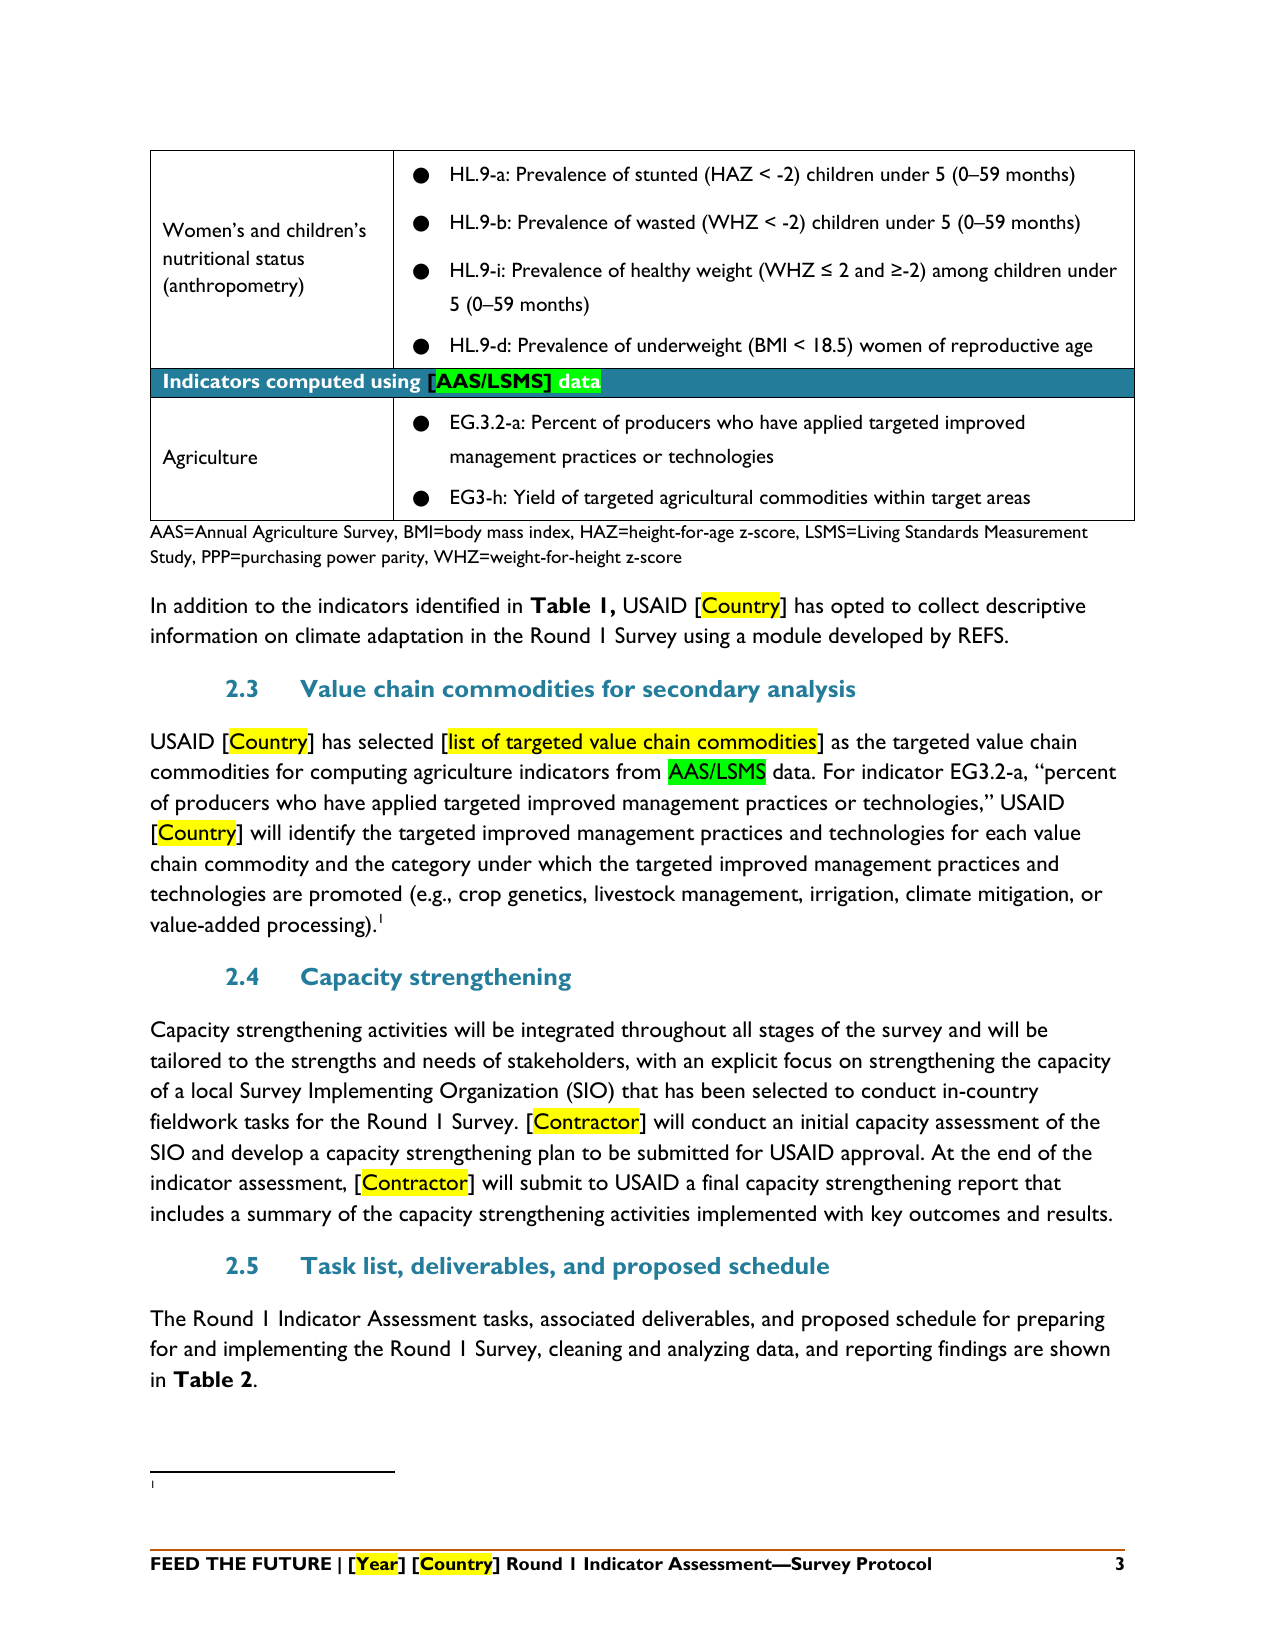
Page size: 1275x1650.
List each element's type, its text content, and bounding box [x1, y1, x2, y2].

table_cell EG.3.2-a: Percent of producers who have applied targeted improved management practices or technologies [394, 398, 1134, 472]
table_cell HL.9-b: Prevalence of wasted (WHZ < -2) children under 5 (0–59 months) [394, 198, 1134, 245]
table_cell Agriculture [151, 398, 393, 520]
text In addition to the indicators identified in Table 1, USAID [Country] has opted to collect descriptive information on climate adaptation in the Round 1 Survey using a module developed by REFS. [150, 592, 1125, 649]
table_cell HL.9-a: Prevalence of stunted (HAZ < -2) children under 5 (0–59 months) [394, 151, 1134, 198]
text Capacity strengthening activities will be integrated throughout all stages of the survey and will be tailored to the strengths and needs of stakeholders, with an explicit focus on strengthening the capacity of a local Survey Implementing Organization (SIO) that has been selected to conduct in-country fieldwork tasks for the Round 1 Survey. [Contractor] will conduct an initial capacity assessment of the SIO and develop a capacity strengthening plan to be submitted for USAID approval. At the end of the indicator assessment, [Contractor] will submit to USAID a final capacity strengthening report that includes a summary of the capacity strengthening activities implemented with key outcomes and results. [150, 1016, 1125, 1226]
table_cell EG3-h: Yield of targeted agricultural commodities within target areas [394, 473, 1134, 520]
table_cell HL.9-d: Prevalence of underweight (BMI < 18.5) women of reproductive age [394, 321, 1134, 368]
text AAS=Annual Agriculture Survey, BMI=body mass index, HAZ=height-for-age z-score, LSMS=Living Standards Measurement Study, PPP=purchasing power parity, WHZ=weight-for-height z-score [150, 521, 1125, 568]
text USAID [Country] has selected [list of targeted value chain commodities] as the targeted value chain commodities for computing agriculture indicators from AAS/LSMS data. For indicator EG3.2-a, “percent of producers who have applied targeted improved management practices or technologies,” USAID [Country] will identify the targeted improved management practices and technologies for each value chain commodity and the category under which the targeted improved management practices and technologies are promoted (e.g., crop genetics, livestock management, irrigation, climate mitigation, or value-added processing). [150, 728, 1125, 938]
table_cell HL.9-i: Prevalence of healthy weight (WHZ ≤ 2 and ≥-2) among children under 5 (0–59 months) [394, 245, 1134, 321]
subtitle 2.4 Capacity strengthening [225, 962, 1125, 991]
subtitle 2.3 Value chain commodities for secondary analysis [225, 674, 1125, 703]
table_cell Indicators computed using [AAS/LSMS] data [151, 369, 1134, 397]
table_cell Women’s and children’s nutritional status (anthropometry) [151, 151, 393, 368]
text The Round 1 Indicator Assessment tasks, associated deliverables, and proposed schedule for preparing for and implementing the Round 1 Survey, cleaning and analyzing data, and reporting findings are shown in Table 2. [150, 1305, 1125, 1393]
subtitle 2.5 Task list, deliverables, and proposed schedule [225, 1251, 1125, 1280]
